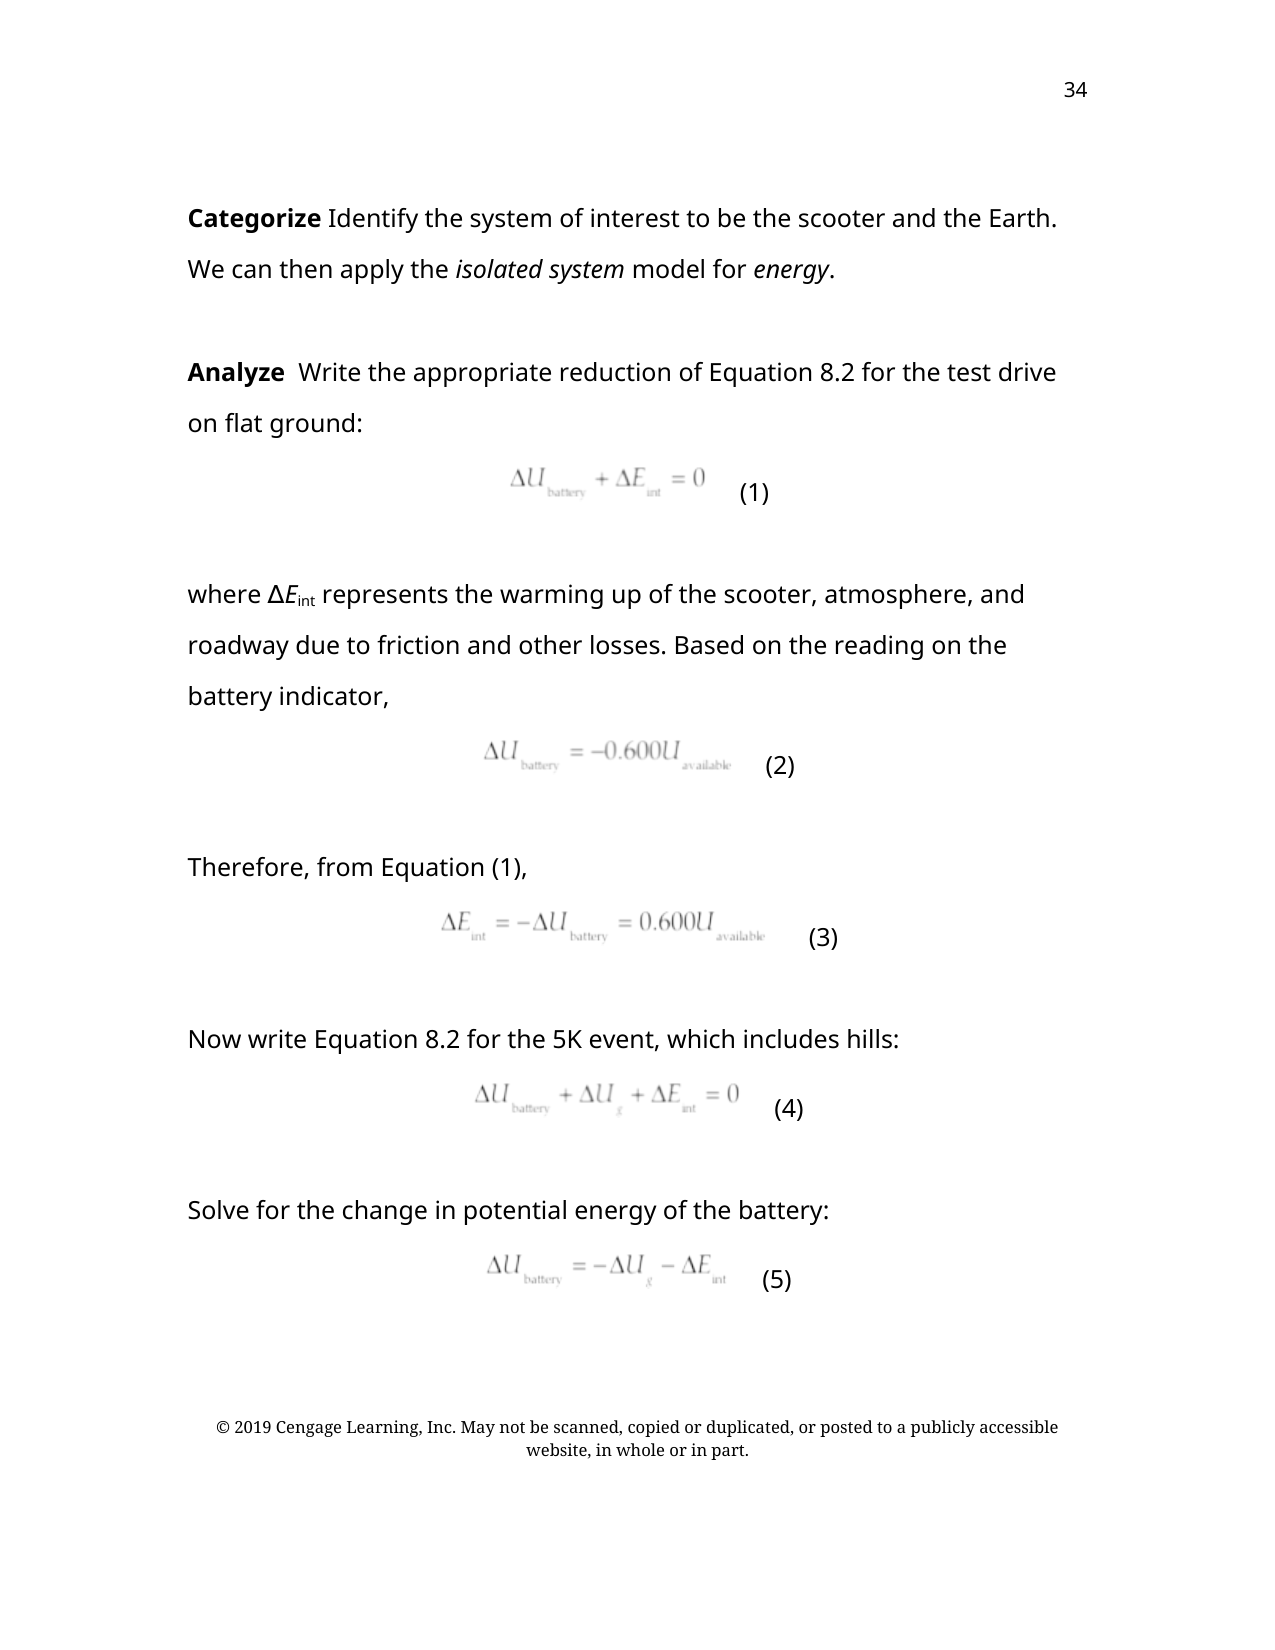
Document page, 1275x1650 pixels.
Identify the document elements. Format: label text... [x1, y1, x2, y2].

text Categorize Identify the system of interest to be the scooter and the Earth. We can then apply the isolated system model for energy. [187, 201, 1087, 286]
text Analyze Write the appropriate reduction of Equation 8.2 for the test drive on flat ground: [187, 354, 1087, 439]
text Therefore, from Equation (1), [187, 850, 1087, 884]
text Now write Equation 8.2 for the 5K event, which includes hills: [187, 1021, 1087, 1055]
text (1) [187, 456, 1087, 508]
text (2) [187, 730, 1087, 782]
text (3) [187, 901, 1087, 953]
text where ∆Eint represents the warming up of the scooter, atmosphere, and roadway due to friction and other losses. Based on the reading on the battery indicator, [187, 577, 1087, 713]
text Solve for the change in potential energy of the battery: [187, 1193, 1087, 1227]
text (5) [187, 1244, 1087, 1296]
text (4) [187, 1072, 1087, 1125]
